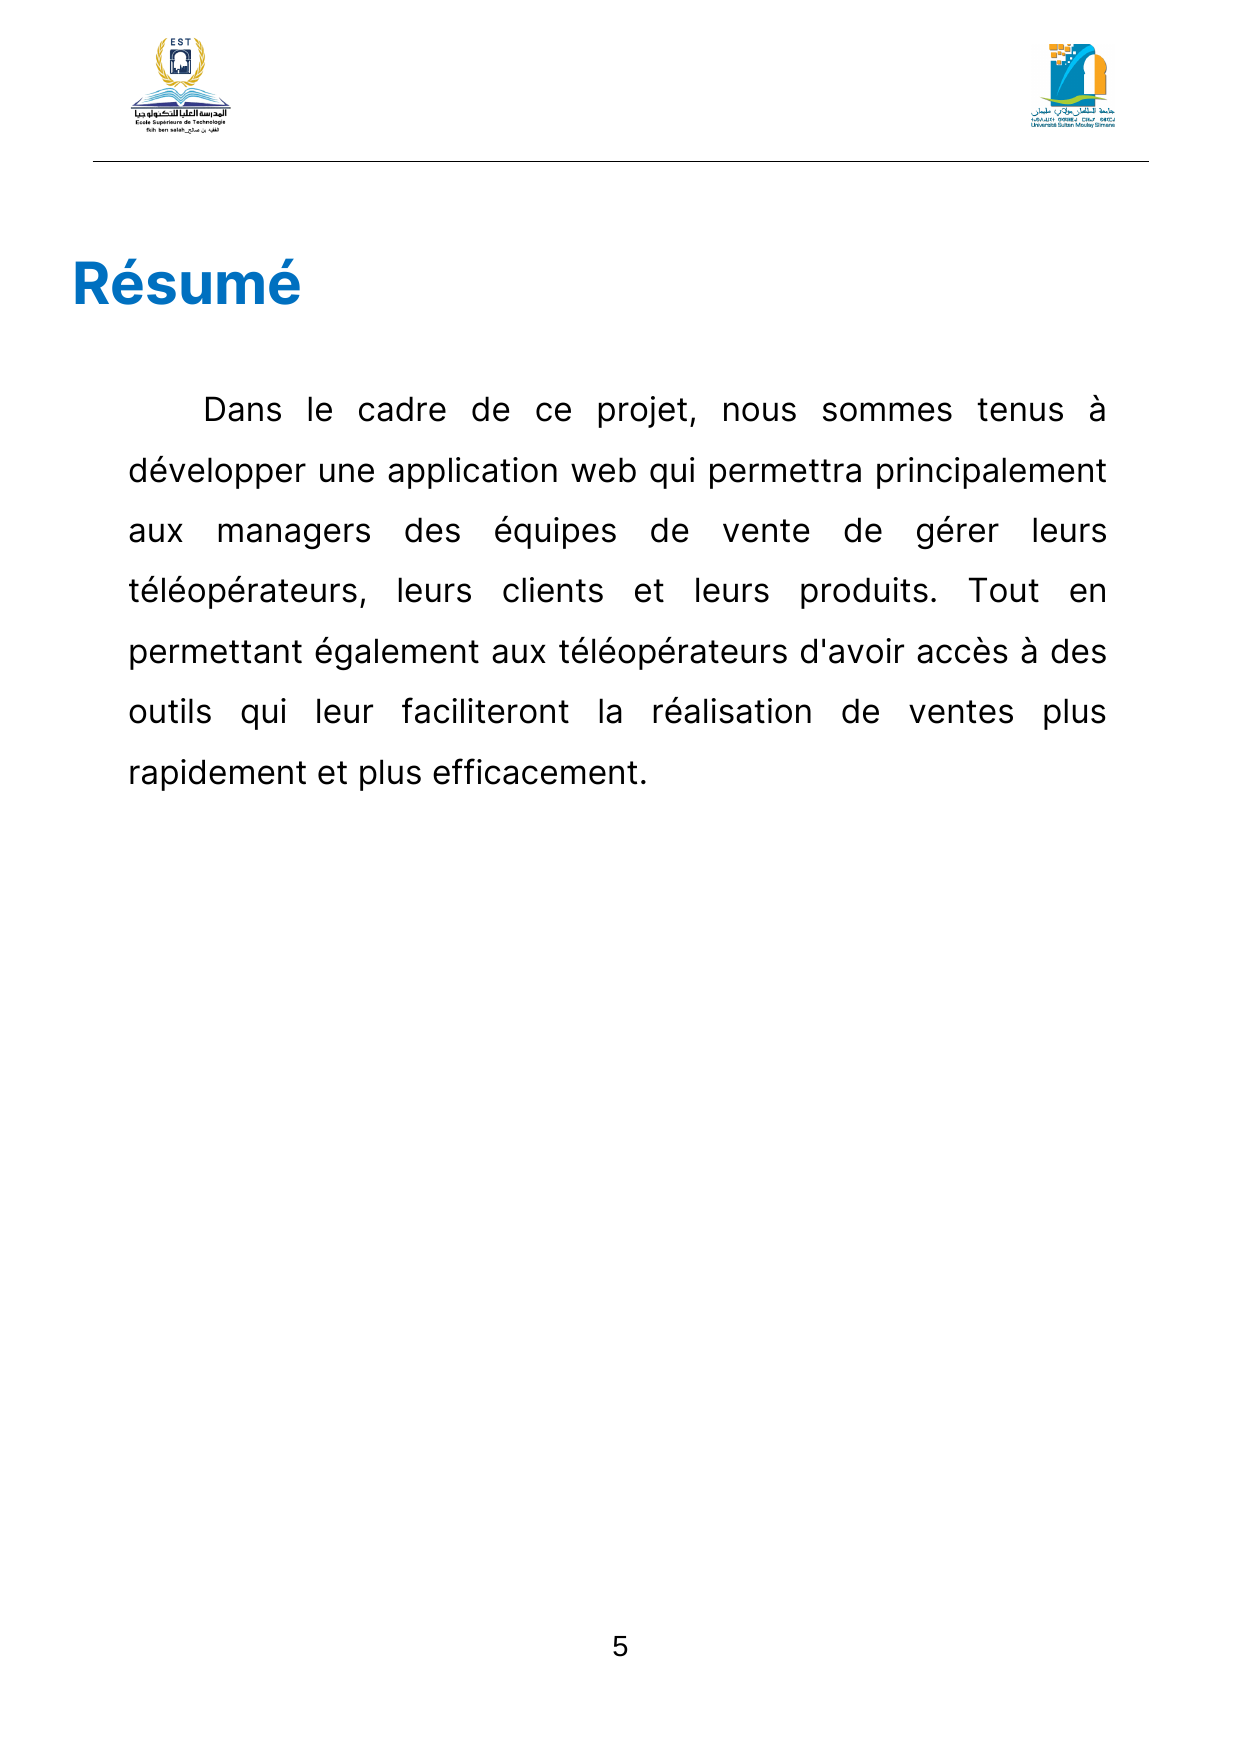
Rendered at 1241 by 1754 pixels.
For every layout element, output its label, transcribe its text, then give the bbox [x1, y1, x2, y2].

picture [1031, 44, 1115, 128]
text Résumé [72, 128, 1138, 319]
text Dans le cadre de ce projet, nous sommes tenus à développer une application web qui permettra principalement aux managers des équipes de vente de gérer leurs téléopérateurs, leurs clients et leurs produits. Tout en permettant également aux téléopérateurs d'avoir accès à des outils qui leur faciliteront la réalisation de ventes plus rapidement et plus efficacement. [128, 389, 1108, 792]
picture [126, 23, 236, 128]
